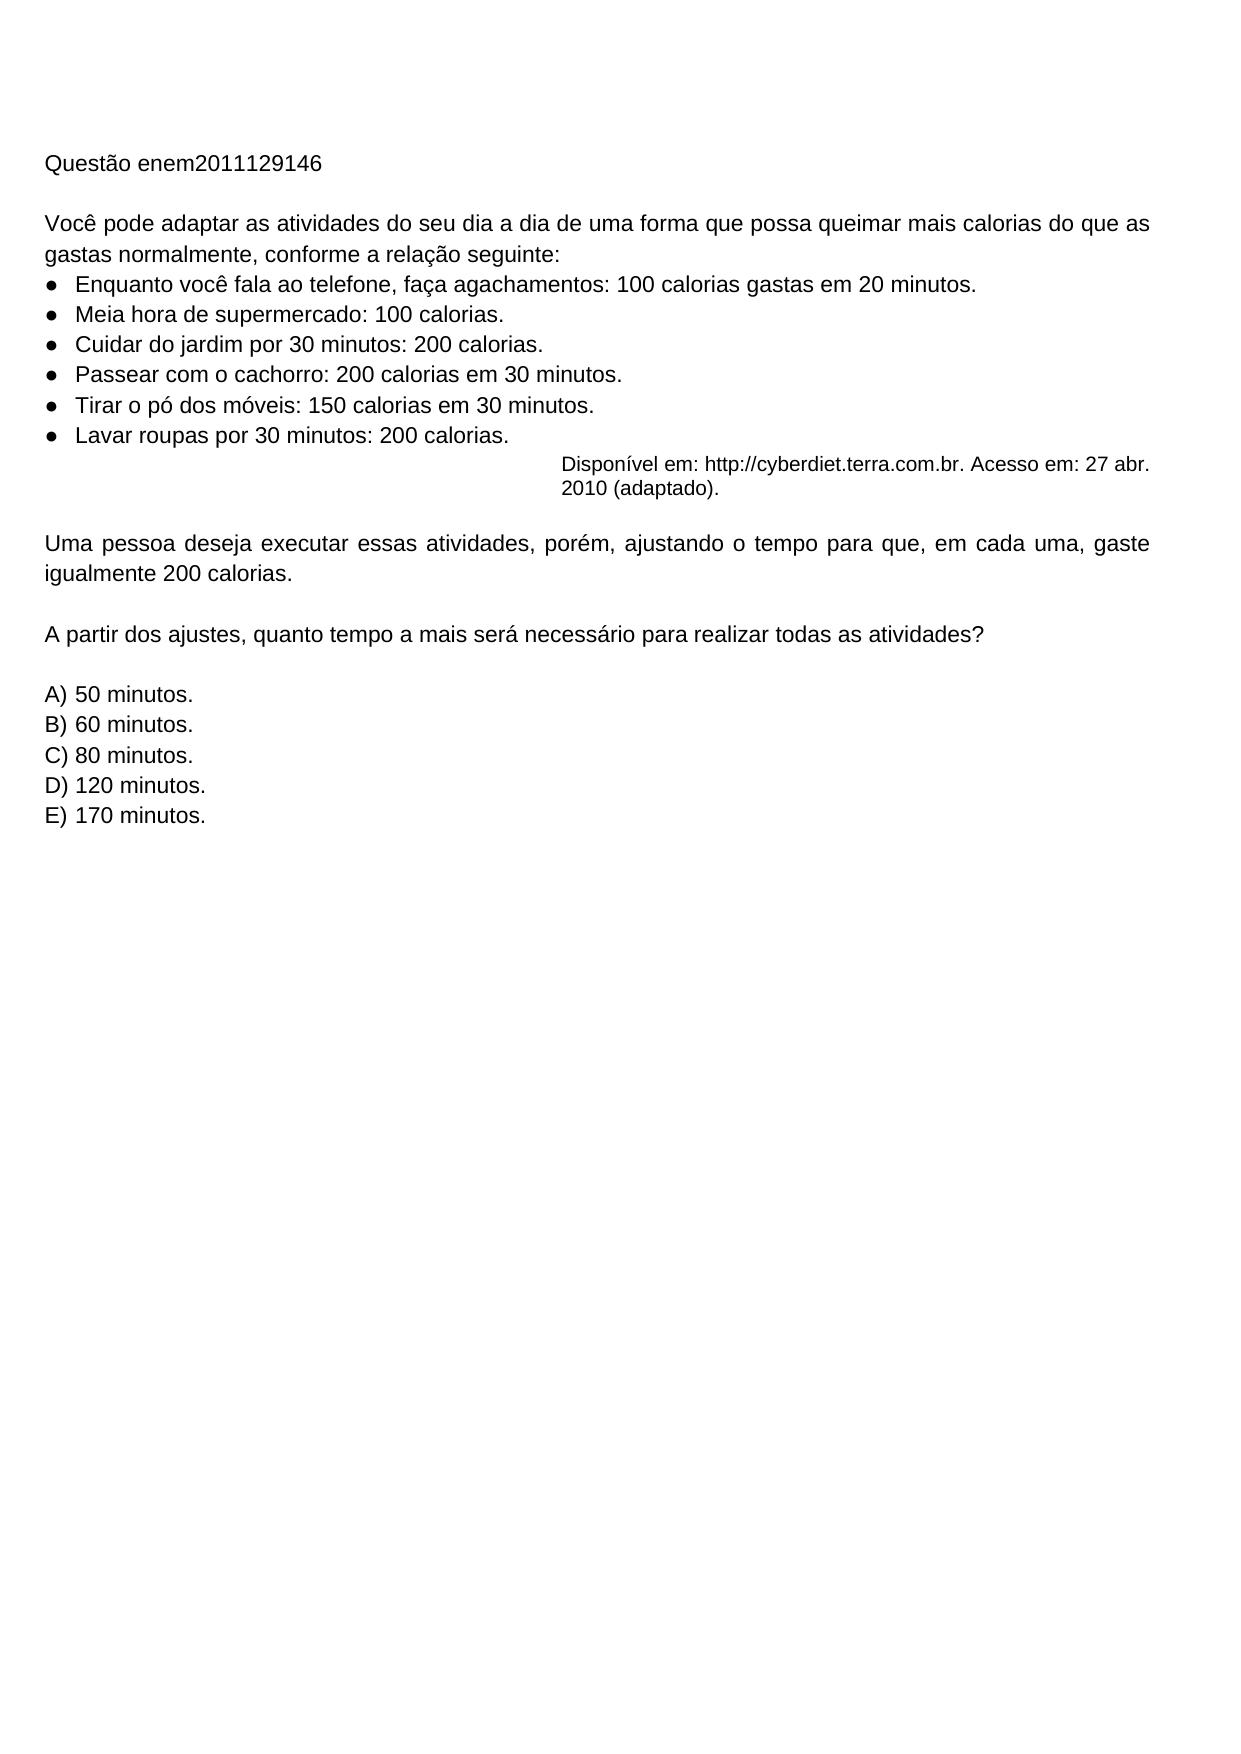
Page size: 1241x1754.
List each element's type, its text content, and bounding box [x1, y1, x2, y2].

list 120 minutos. [44, 772, 1151, 798]
text Você pode adaptar as atividades do seu dia a dia de uma forma que possa queimar mais calorias do que as gastas normalmente, conforme a relação seguinte: [44, 210, 1151, 267]
text Questão enem2011129146 [44, 150, 1151, 176]
text A partir dos ajustes, quanto tempo a mais será necessário para realizar todas as atividades? [44, 621, 1151, 647]
list Tirar o pó dos móveis: 150 calorias em 30 minutos. [44, 392, 1151, 418]
text Disponível em: http://cyberdiet.terra.com.br. Acesso em: 27 abr. 2010 (adaptado). [561, 452, 1151, 500]
list Enquanto você fala ao telefone, faça agachamentos: 100 calorias gastas em 20 minutos. [44, 271, 1151, 297]
list Cuidar do jardim por 30 minutos: 200 calorias. [44, 331, 1151, 358]
text Uma pessoa deseja executar essas atividades, porém, ajustando o tempo para que, em cada uma, gaste igualmente 200 calorias. [44, 530, 1151, 587]
list Meia hora de supermercado: 100 calorias. [44, 301, 1151, 327]
list 50 minutos. [44, 681, 1151, 708]
list Lavar roupas por 30 minutos: 200 calorias. [44, 422, 1151, 448]
list 60 minutos. [44, 711, 1151, 738]
list Passear com o cachorro: 200 calorias em 30 minutos. [44, 361, 1151, 388]
list 80 minutos. [44, 742, 1151, 768]
list 170 minutos. [44, 802, 1151, 828]
